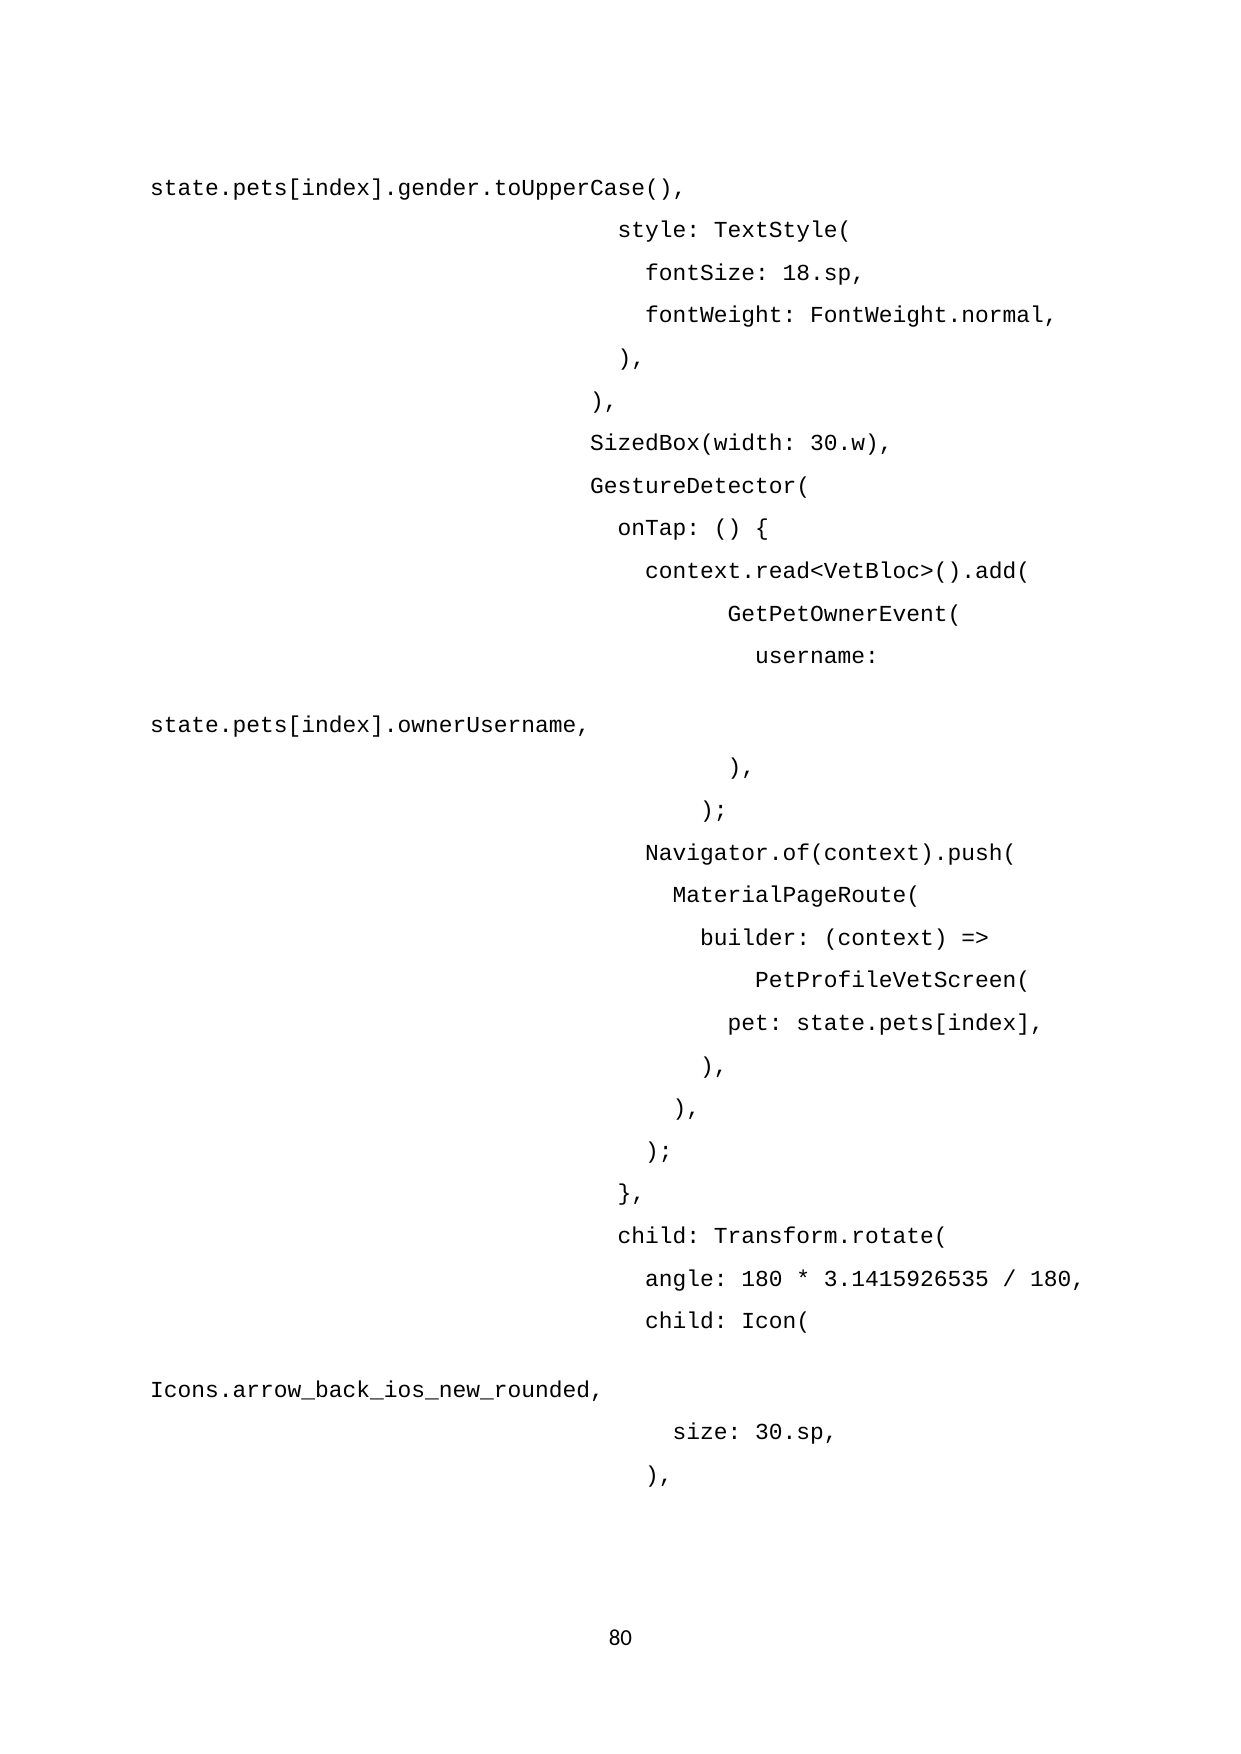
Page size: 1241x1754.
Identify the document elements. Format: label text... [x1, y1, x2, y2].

text MaterialPageRoute( [150, 883, 1090, 909]
text ); [150, 798, 1090, 824]
text builder: (context) => [150, 926, 1090, 952]
text ), [150, 756, 1090, 782]
text ), [150, 1054, 1090, 1080]
text onTap: () { [150, 517, 1090, 543]
text username: [150, 644, 1090, 671]
text angle: 180 * 3.1415926535 / 180, [150, 1267, 1090, 1293]
text child: Icon( [150, 1309, 1090, 1336]
text state.pets[index].gender.toUpperCase(), [150, 150, 1090, 202]
text ), [150, 389, 1090, 415]
text state.pets[index].ownerUsername, [150, 687, 1090, 739]
text ), [150, 1463, 1090, 1489]
text ), [150, 1097, 1090, 1122]
text GestureDetector( [150, 474, 1090, 500]
text style: TextStyle( [150, 218, 1090, 244]
text }, [150, 1182, 1090, 1208]
text ); [150, 1139, 1090, 1165]
text Navigator.of(context).push( [150, 841, 1090, 867]
text PetProfileVetScreen( [150, 969, 1090, 995]
text ), [150, 346, 1090, 372]
text fontSize: 18.sp, [150, 261, 1090, 287]
text size: 30.sp, [150, 1421, 1090, 1447]
text SizedBox(width: 30.w), [150, 432, 1090, 457]
text pet: state.pets[index], [150, 1011, 1090, 1037]
text Icons.arrow_back_ios_new_rounded, [150, 1352, 1090, 1404]
text context.read<VetBloc>().add( [150, 559, 1090, 585]
text fontWeight: FontWeight.normal, [150, 304, 1090, 330]
text GetPetOwnerEvent( [150, 602, 1090, 628]
text child: Transform.rotate( [150, 1224, 1090, 1250]
